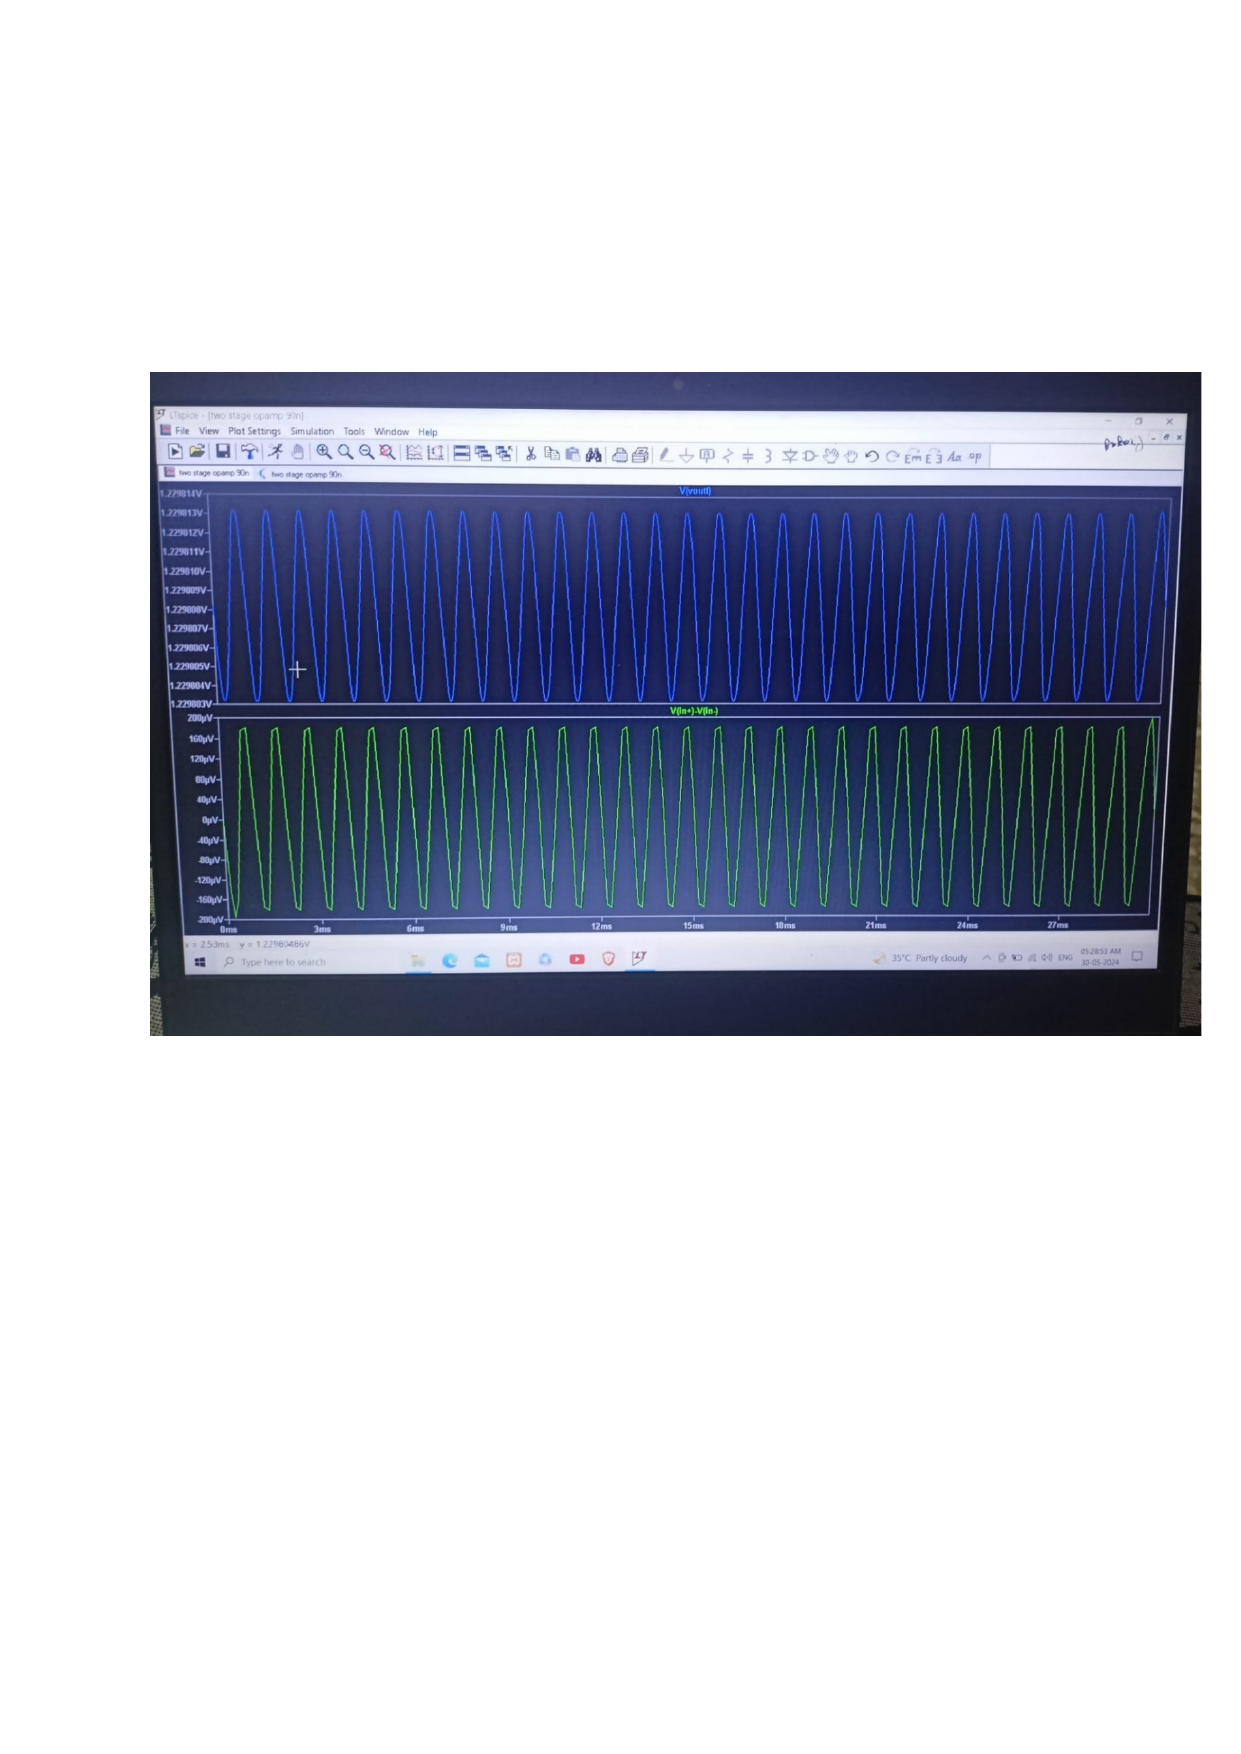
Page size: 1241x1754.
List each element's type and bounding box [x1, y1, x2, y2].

picture [150, 372, 1202, 1036]
